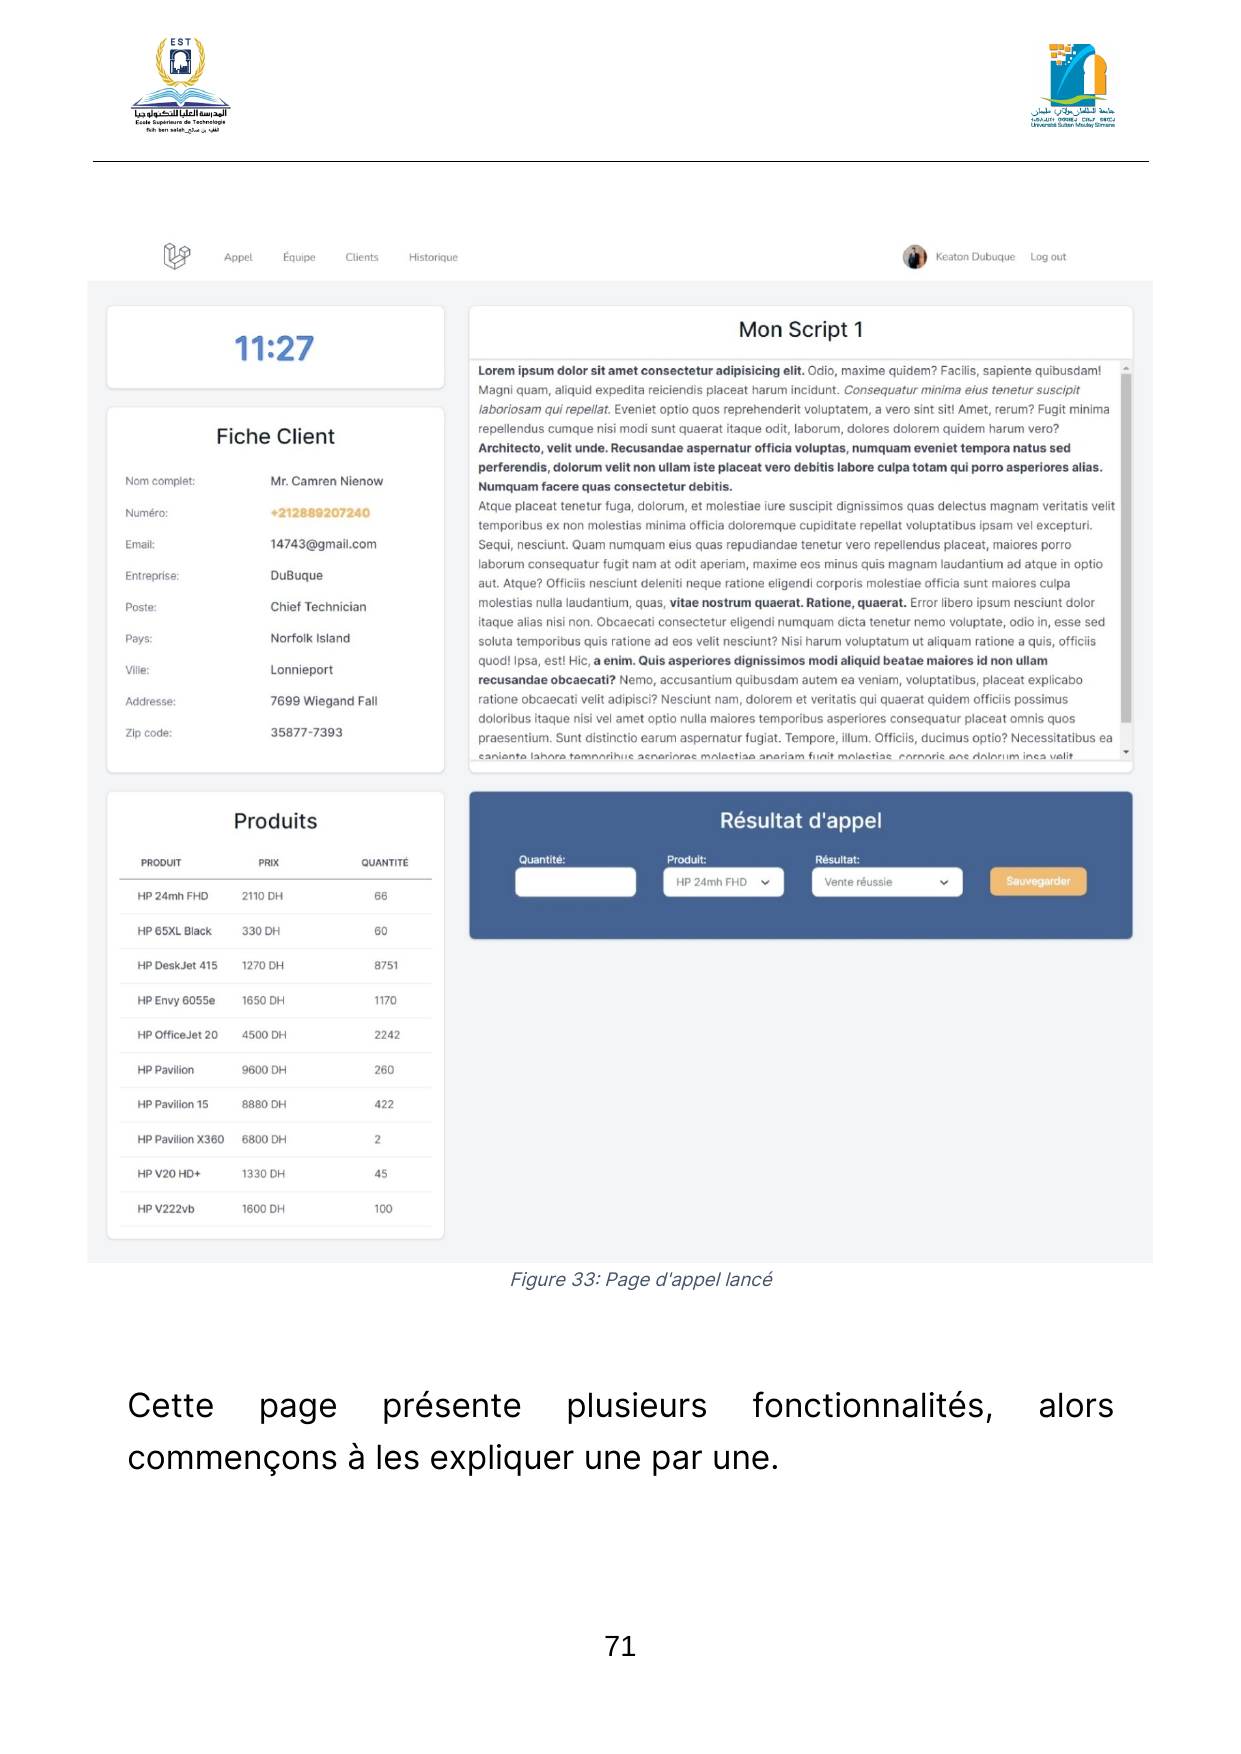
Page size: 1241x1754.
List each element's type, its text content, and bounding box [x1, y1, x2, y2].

picture [1031, 44, 1115, 128]
picture [87, 233, 1153, 1263]
picture [126, 23, 236, 149]
text Cette page présente plusieurs fonctionnalités, alors commençons à les expliquer une par une. [127, 1385, 1115, 1478]
